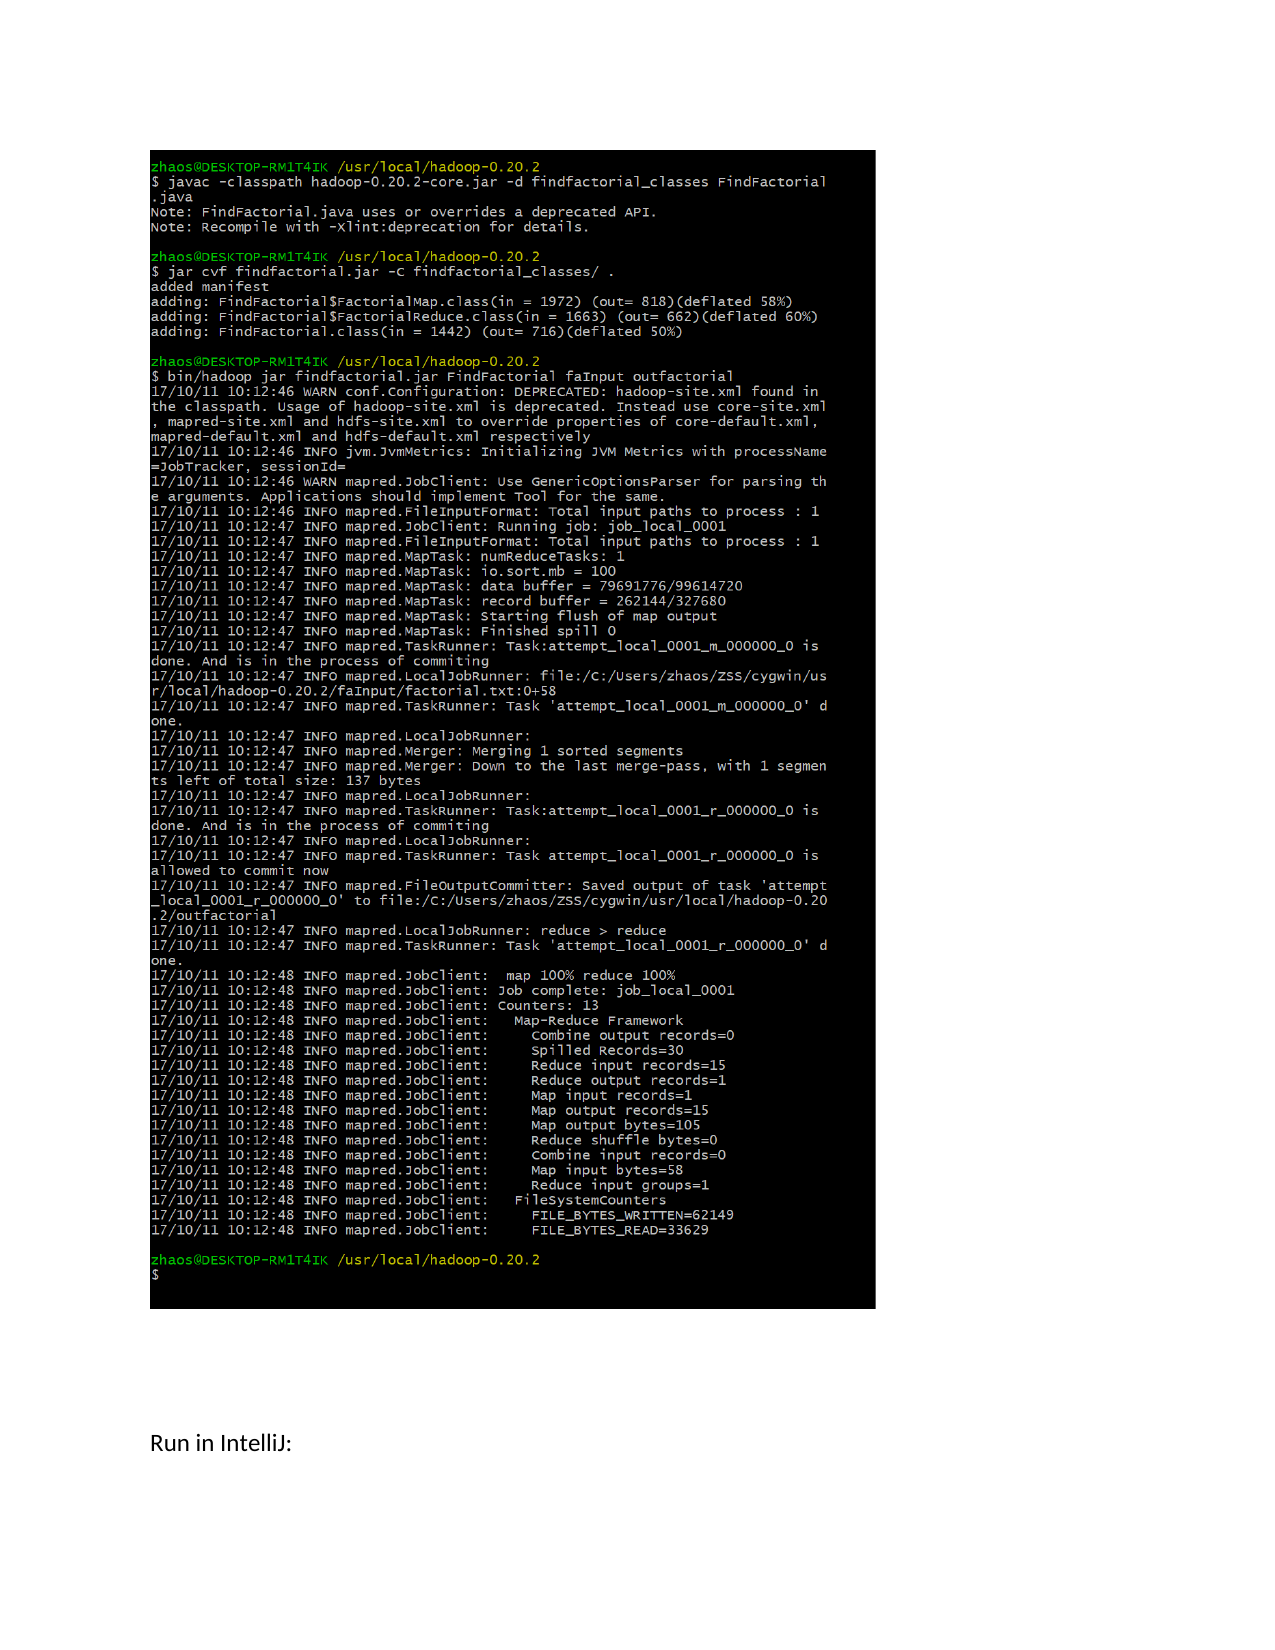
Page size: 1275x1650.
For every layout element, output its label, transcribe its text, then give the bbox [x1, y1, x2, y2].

text Run in IntelliJ: [150, 1427, 1125, 1457]
picture [150, 150, 876, 1309]
